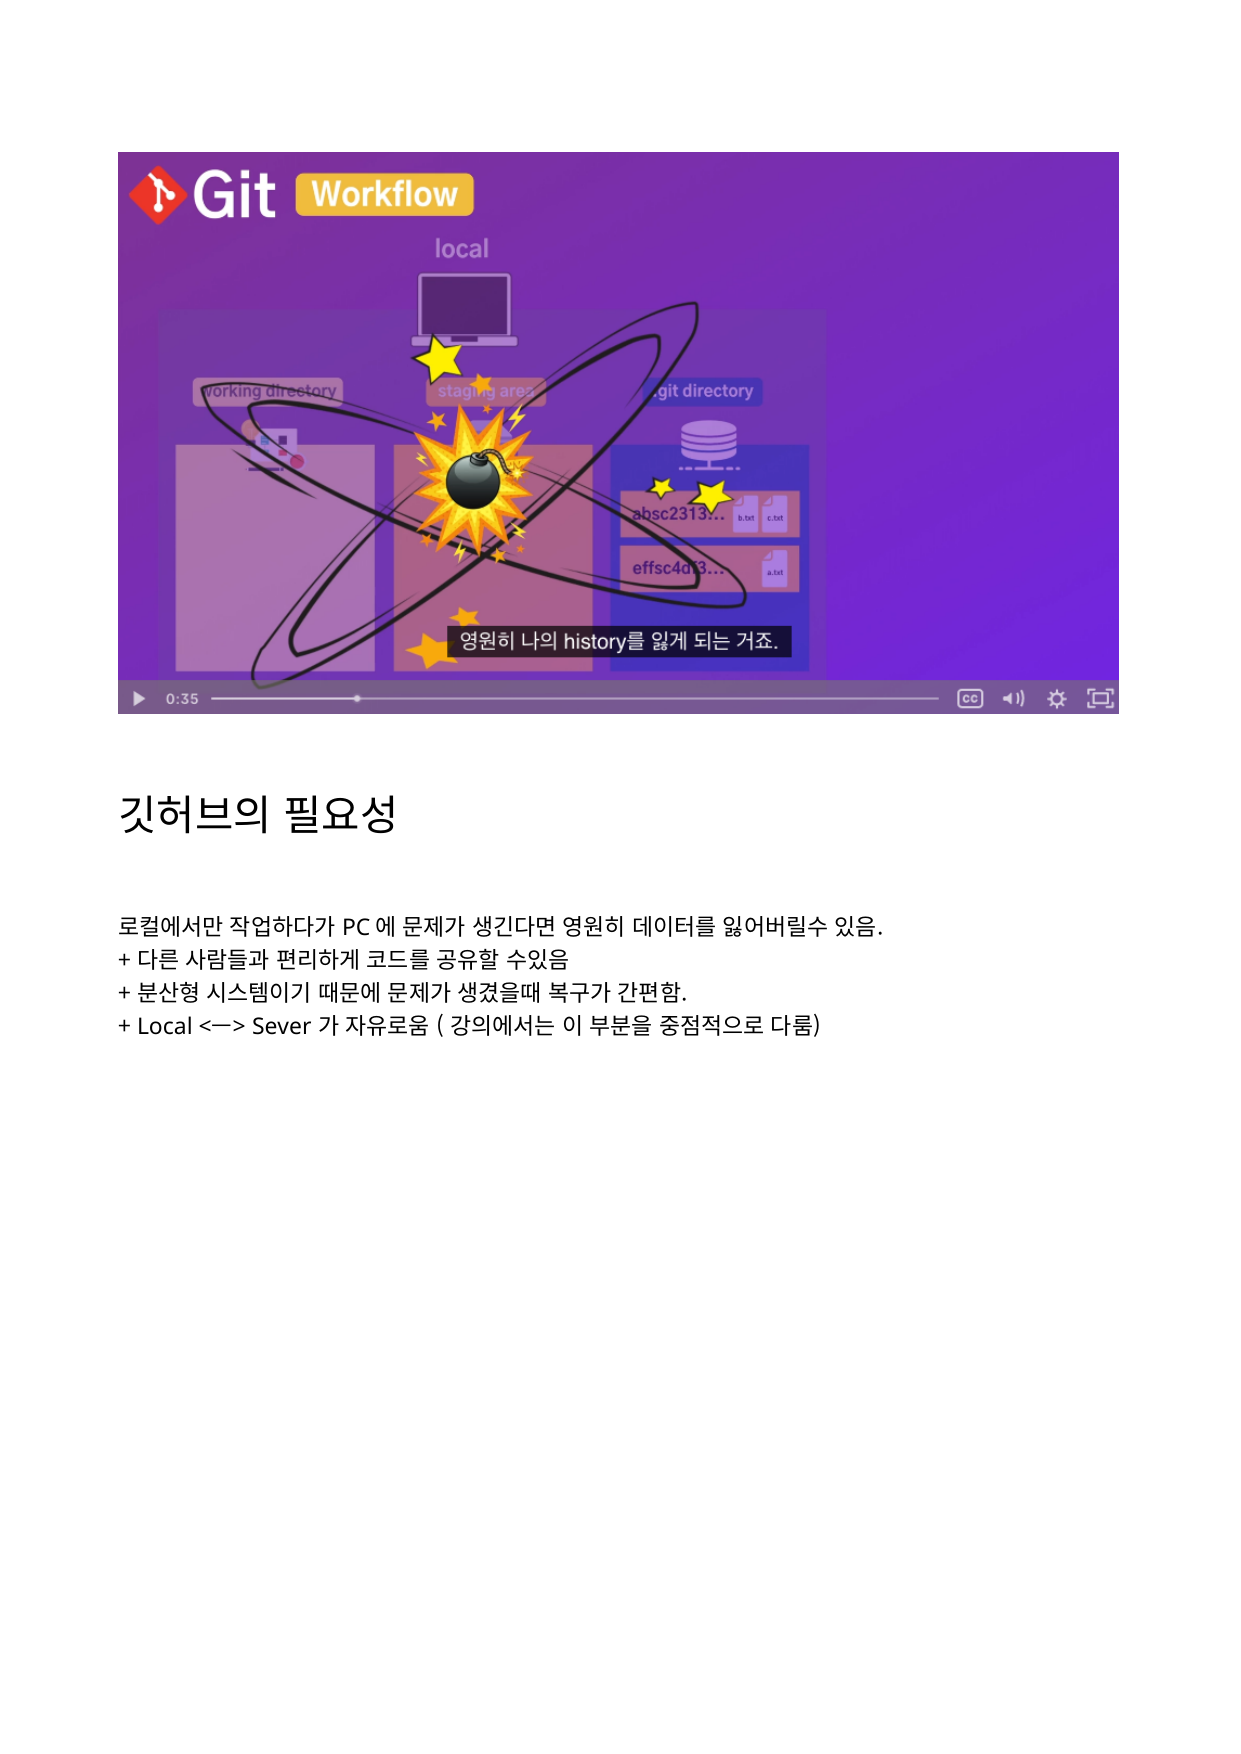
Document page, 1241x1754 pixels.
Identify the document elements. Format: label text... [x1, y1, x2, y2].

text 로컬에서만 작업하다가 PC에 문제가 생긴다면 영원히 데이터를 잃어버릴수 있음. [118, 908, 1122, 942]
picture [119, 152, 1118, 714]
list 분산형 시스템이기 때문에 문제가 생겼을때 복구가 간편함. [118, 975, 1122, 1008]
list 다른 사람들과 편리하게 코드를 공유할 수있음 [118, 942, 1122, 975]
list Local <—> Sever 가 자유로움 ( 강의에서는 이 부분을 중점적으로 다룸) [118, 1008, 1122, 1041]
